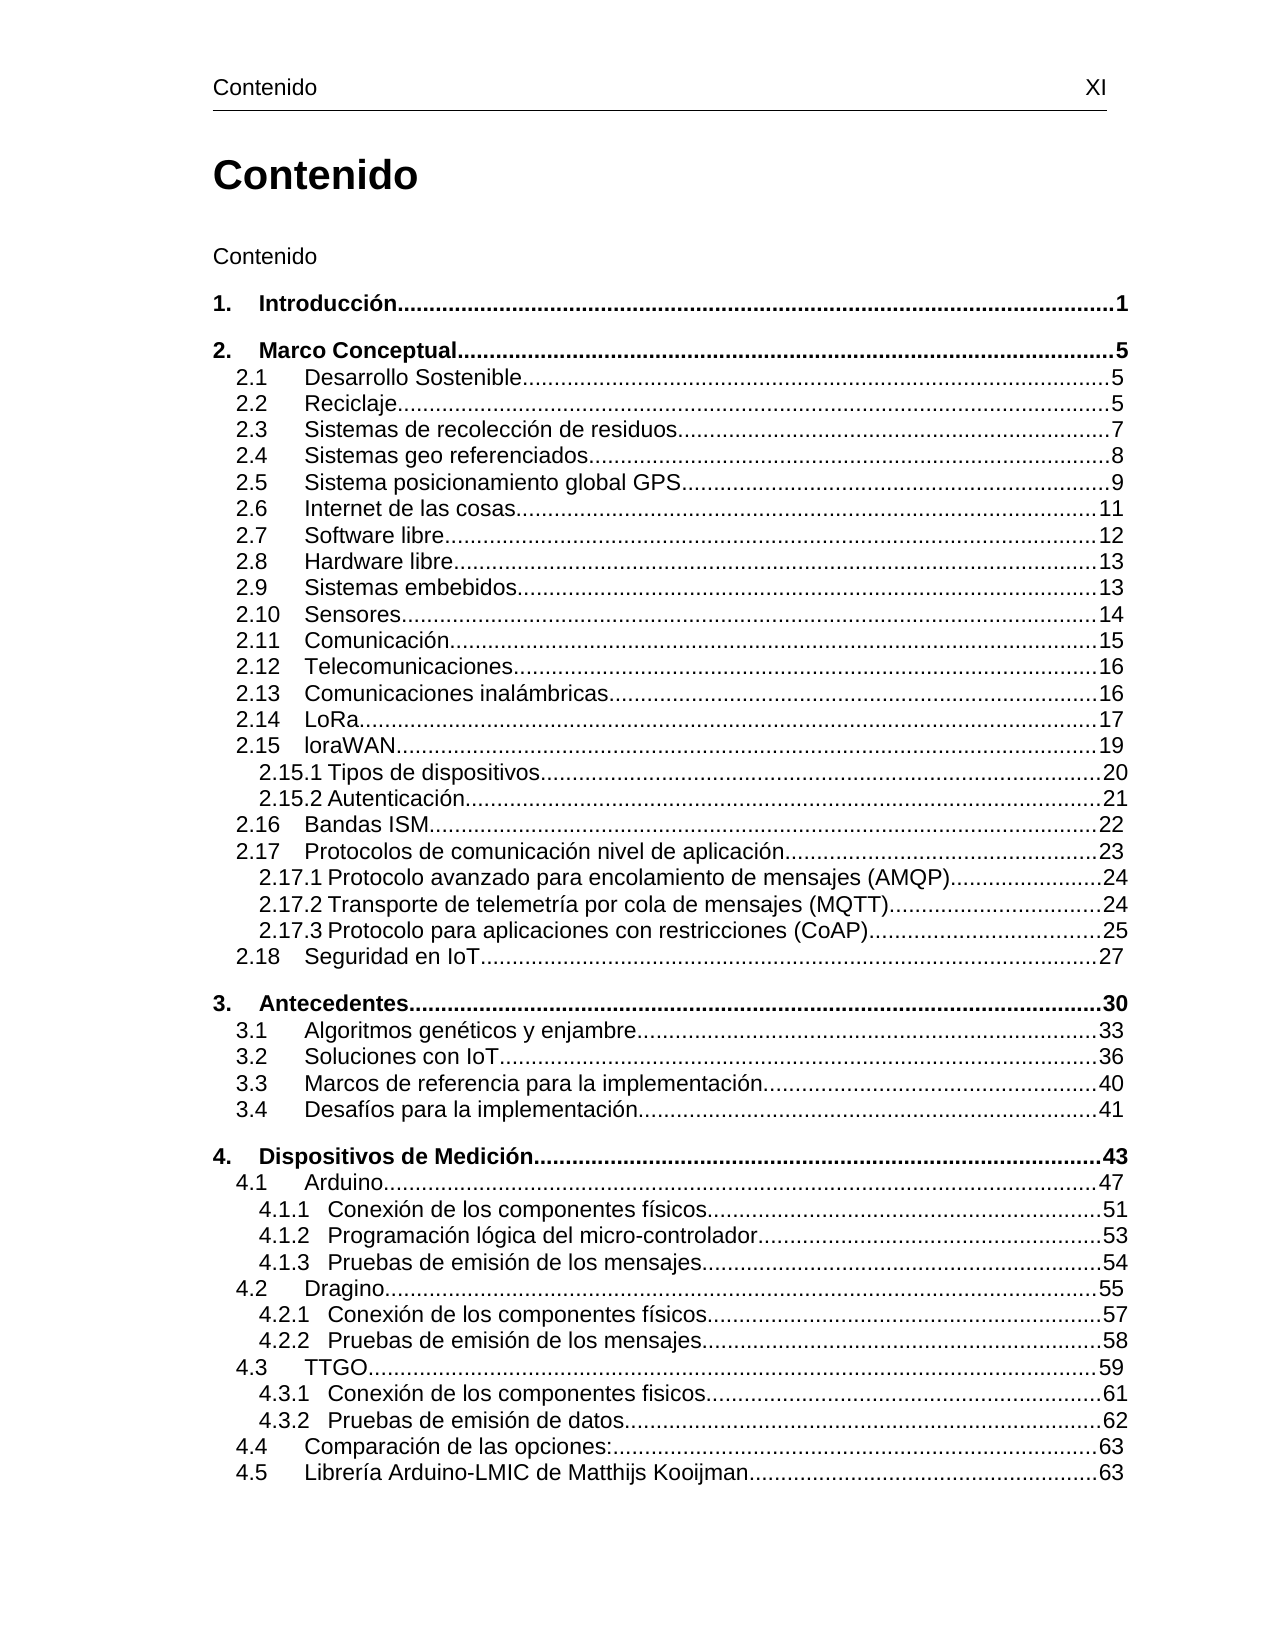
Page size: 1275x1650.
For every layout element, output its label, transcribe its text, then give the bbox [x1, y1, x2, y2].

list Contenido [213, 150, 1125, 198]
